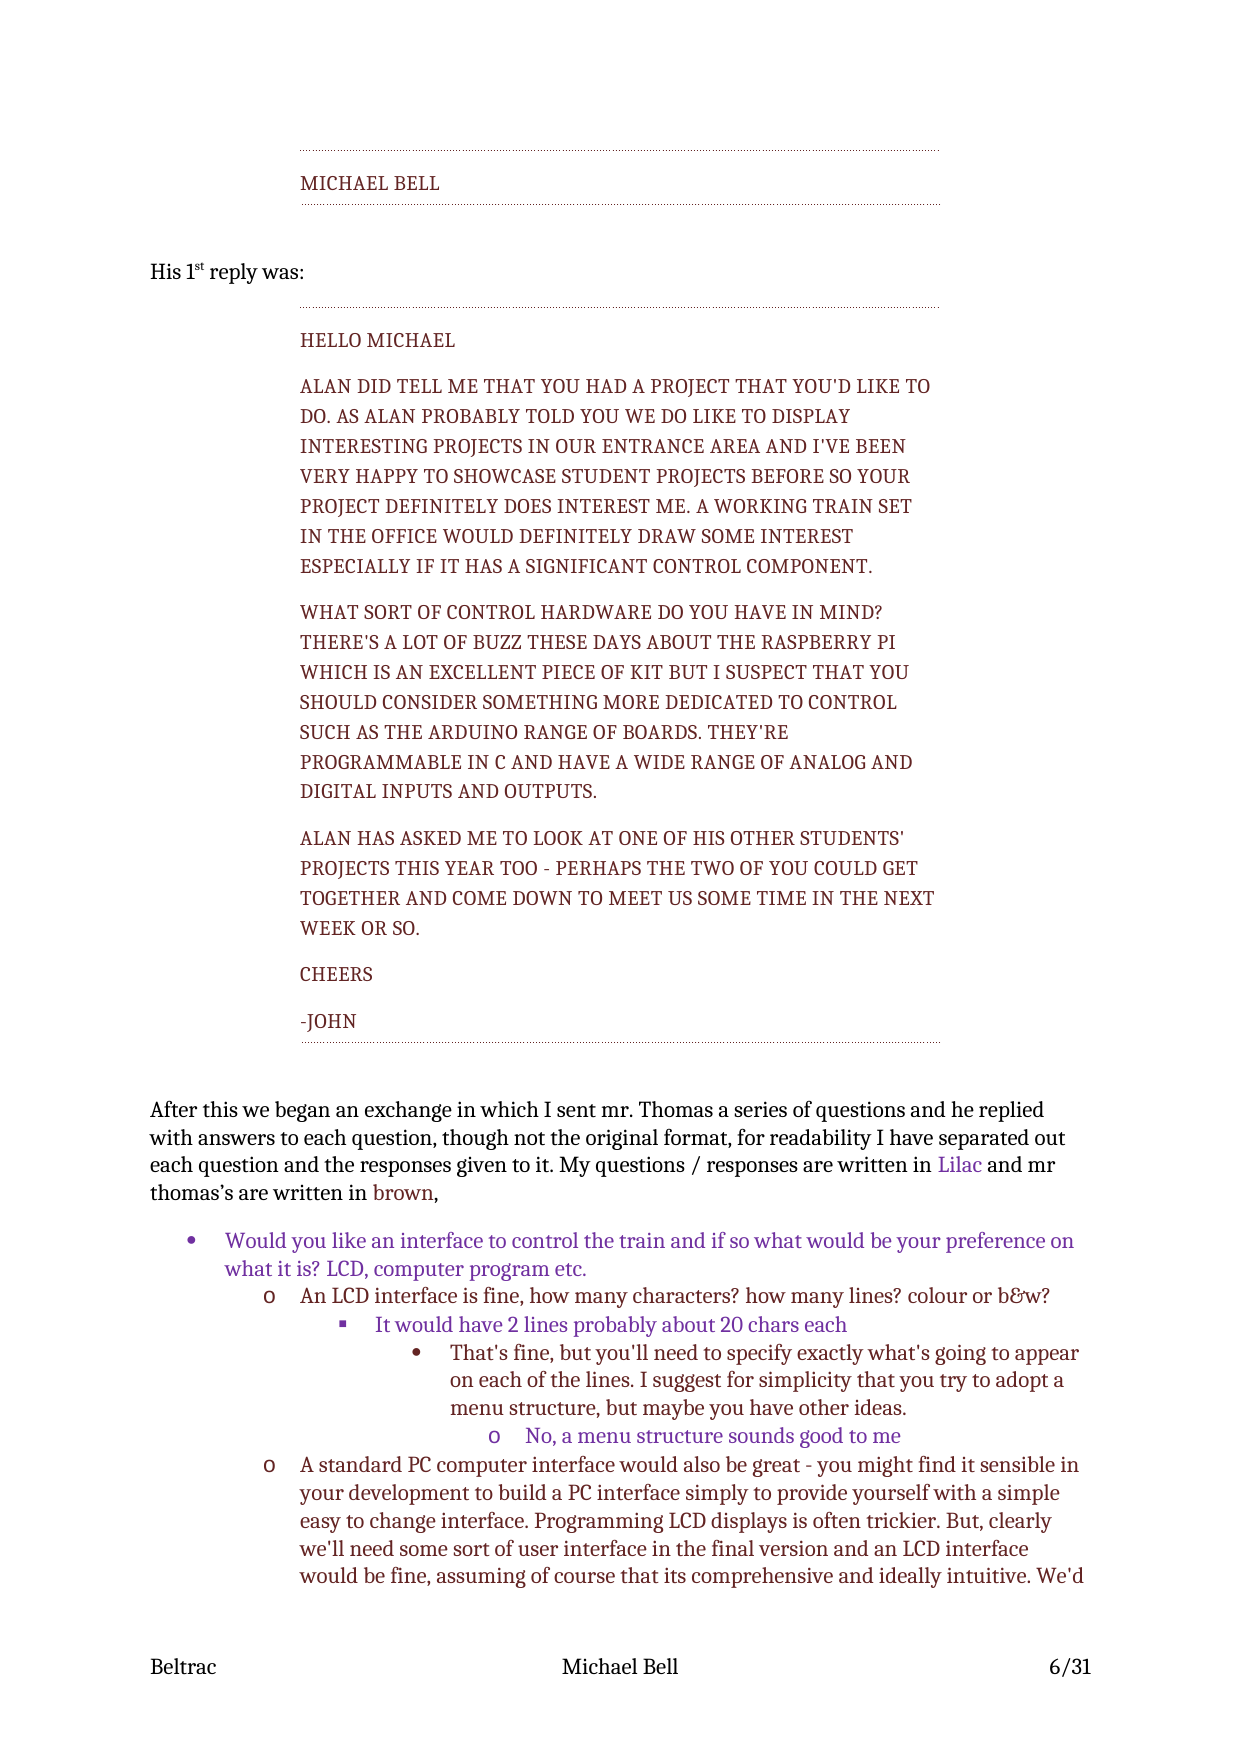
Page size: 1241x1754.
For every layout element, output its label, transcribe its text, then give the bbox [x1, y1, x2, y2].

text His 1st reply was: [150, 258, 1090, 285]
text After this we began an exchange in which I sent mr. Thomas a series of questions and he replied with answers to each question, though not the original format, for readability I have separated out each question and the responses given to it. My questions / responses are written in Lilac and mr thomas’s are written in brown, [150, 1097, 1090, 1206]
list Would you like an interface to control the train and if so what would be your preference on what it is? LCD, computer program etc. [187, 1228, 1090, 1282]
text Michael Bell [300, 150, 940, 204]
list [262, 1451, 1090, 1589]
text Alan did tell me that you had a project that you'd like to do. As Alan probably told you we do like to display interesting projects in our entrance area and I've been very happy to showcase student projects before so your project definitely does interest me. A working train set in the office would definitely draw some interest especially if it has a significant control component. [300, 353, 940, 578]
text What sort of control hardware do you have in mind? There's a lot of buzz these days about the Raspberry Pi which is an excellent piece of kit but I suspect that you should consider something more dedicated to control such as the Arduino range of boards. They're programmable in C and have a wide range of analog and digital inputs and outputs. [300, 579, 940, 804]
list It would have 2 lines probably about 20 chars each [337, 1312, 1090, 1338]
text Cheers [300, 942, 940, 987]
text Hello Michael [300, 307, 940, 352]
text -John [300, 988, 940, 1042]
text Alan has asked me to look at one of his other students' projects this year too - perhaps the two of you could get together and come down to meet us some time in the next week or so. [300, 805, 940, 940]
list An LCD interface is fine, how many characters? how many lines? colour or b&w? [262, 1283, 1090, 1311]
list No, a menu structure sounds good to me [487, 1422, 1090, 1450]
list That's fine, but you'll need to specify exactly what's going to appear on each of the lines. I suggest for simplicity that you try to adopt a menu structure, but maybe you have other ideas. [412, 1340, 1090, 1421]
